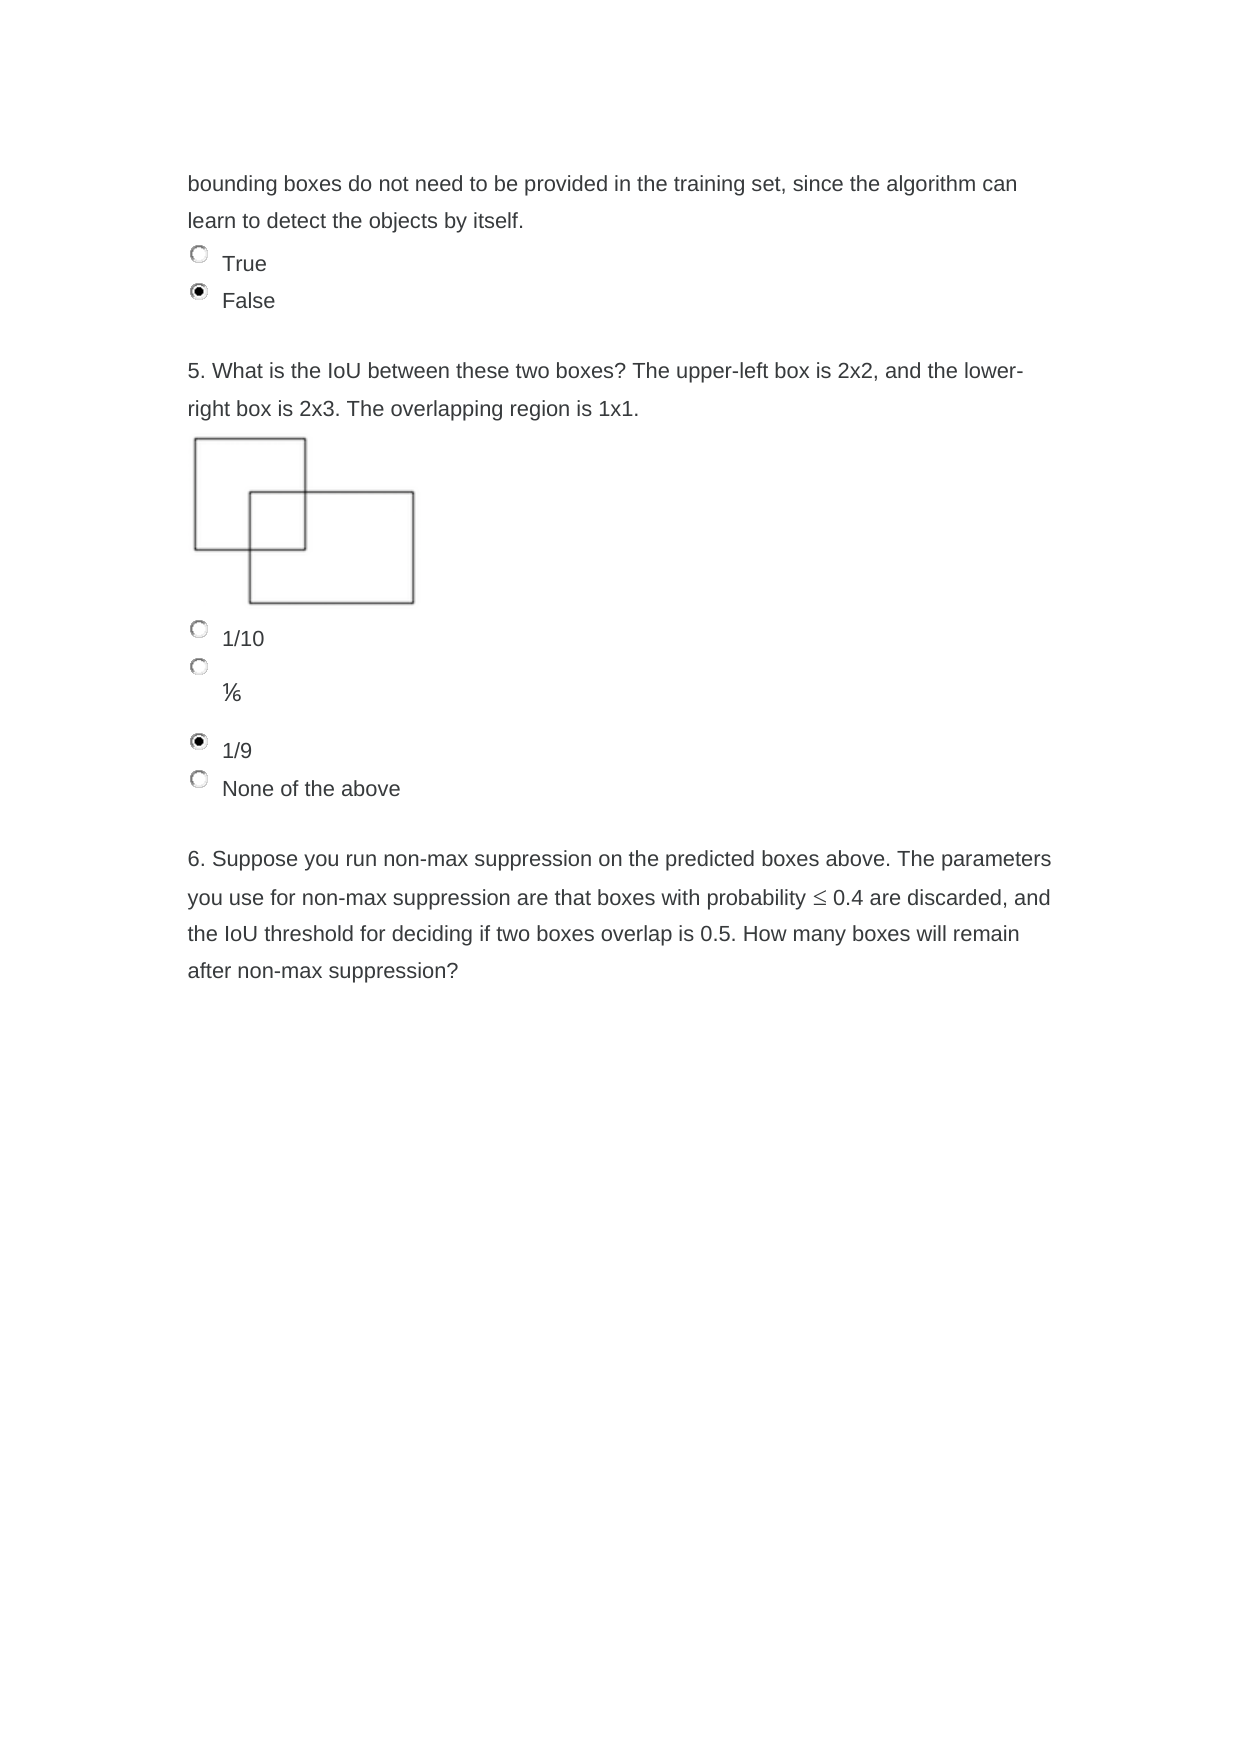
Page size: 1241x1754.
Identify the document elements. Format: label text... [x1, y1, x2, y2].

text 1/9 [187, 727, 1053, 764]
text ⅙ [187, 652, 1053, 727]
text 5. What is the IoU between these two boxes? The upper-left box is 2x2, and the lower-right box is 2x3. The overlapping region is 1x1. [187, 352, 1053, 427]
text None of the above [187, 764, 1053, 802]
picture [187, 432, 422, 609]
text False [187, 277, 1053, 314]
text True [187, 239, 1053, 277]
text 6. Suppose you run non-max suppression on the predicted boxes above. The parameters you use for non-max suppression are that boxes with probability ≤ 0.4 are discarded, and the IoU threshold for deciding if two boxes overlap is 0.5. How many boxes will remain after non-max suppression? [187, 839, 1053, 989]
text 1/10 [187, 614, 1053, 652]
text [187, 164, 1053, 239]
